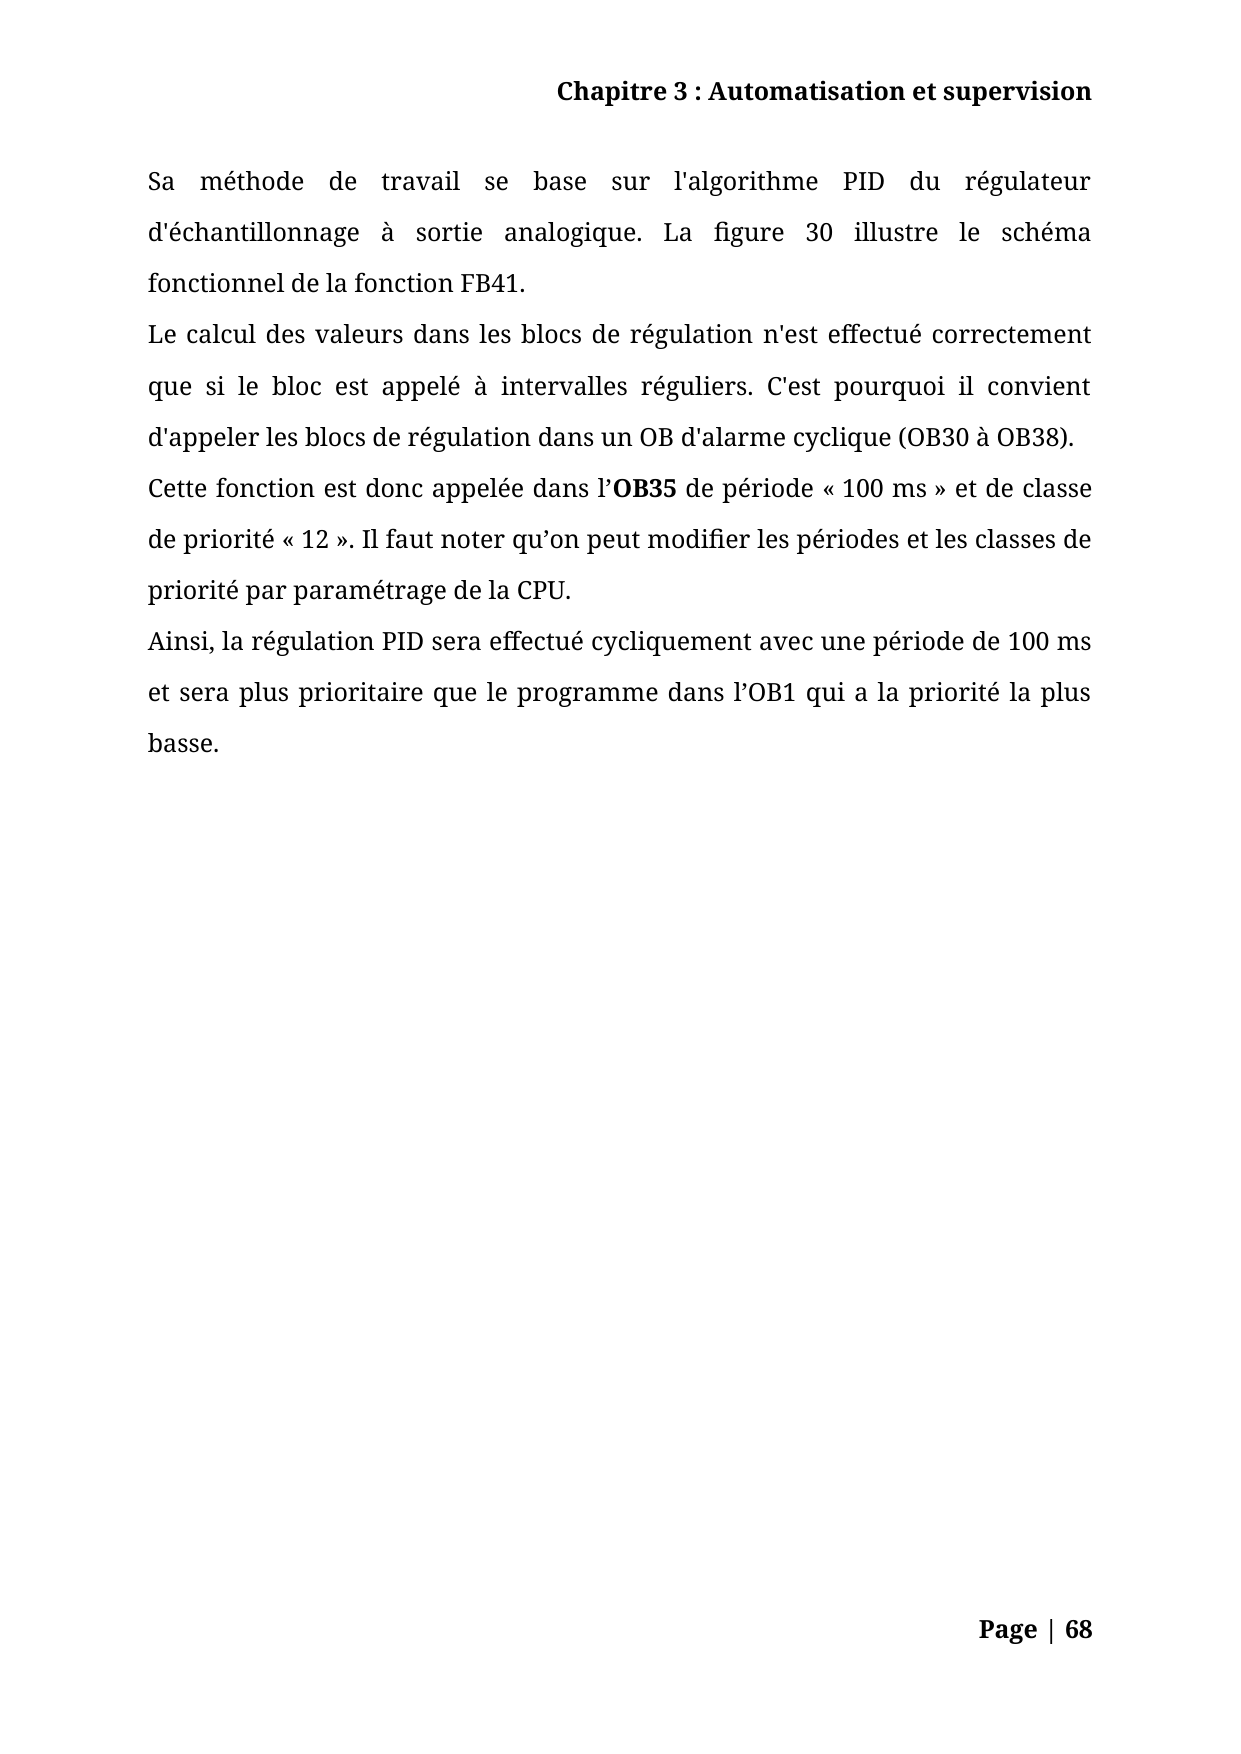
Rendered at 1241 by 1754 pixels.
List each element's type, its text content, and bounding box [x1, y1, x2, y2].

text Sa méthode de travail se base sur l'algorithme PID du régulateur d'échantillonnage à sortie analogique. La figure 30 illustre le schéma fonctionnel de la fonction FB41. [148, 164, 1092, 300]
text Le calcul des valeurs dans les blocs de régulation n'est effectué correctement que si le bloc est appelé à intervalles réguliers. C'est pourquoi il convient d'appeler les blocs de régulation dans un OB d'alarme cyclique (OB30 à OB38). [148, 317, 1092, 453]
text Ainsi, la régulation PID sera effectué cycliquement avec une période de 100 ms et sera plus prioritaire que le programme dans l’OB1 qui a la priorité la plus basse. [148, 623, 1092, 759]
text Cette fonction est donc appelée dans l’OB35 de période « 100 ms » et de classe de priorité « 12 ». Il faut noter qu’on peut modifier les périodes et les classes de priorité par paramétrage de la CPU. [148, 470, 1092, 606]
